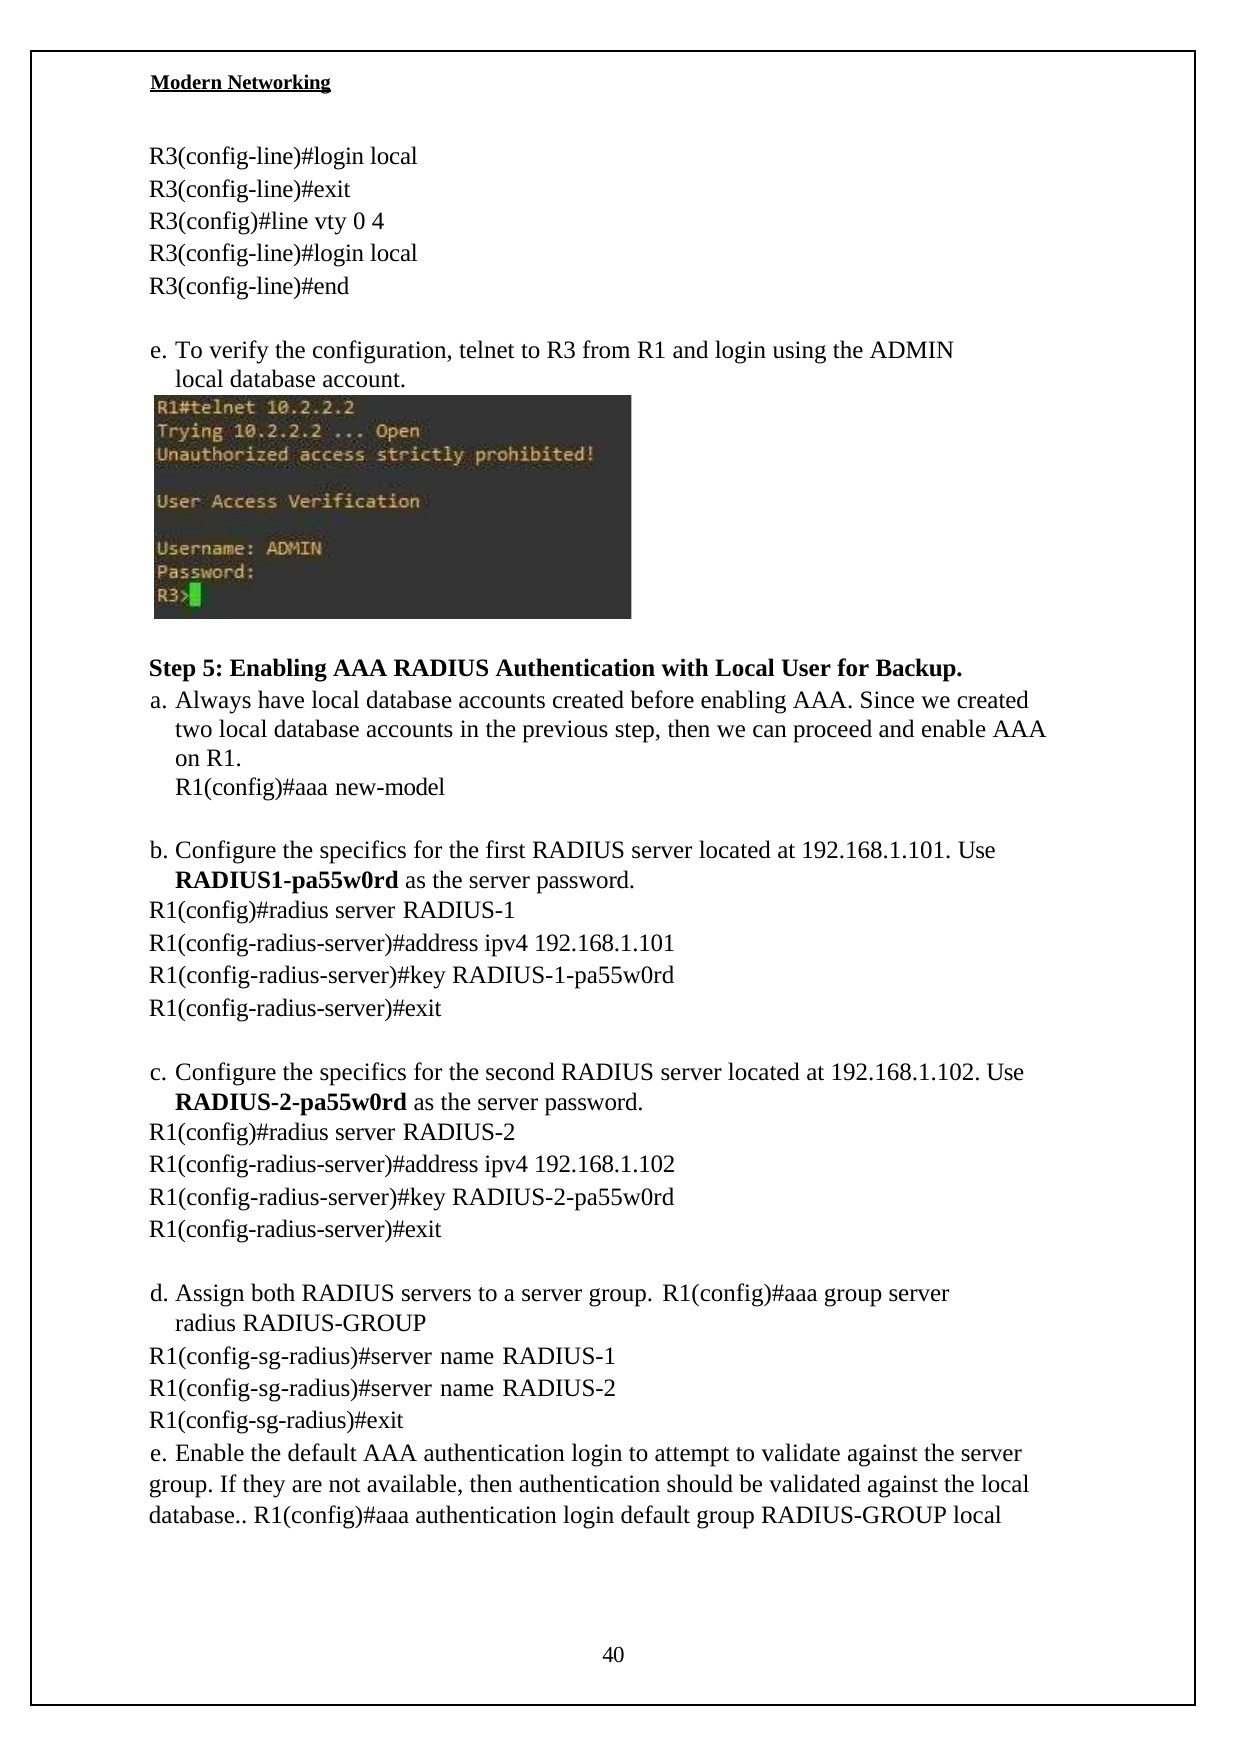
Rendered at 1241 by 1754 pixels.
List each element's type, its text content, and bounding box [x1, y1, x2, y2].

list Assign both RADIUS servers to a server group. R1(config)#aaa group server radius RADIUS-GROUP [150, 1278, 1008, 1336]
text RADIUS-2-pa55w0rd as the server password. [175, 1087, 1194, 1115]
list Always have local database accounts created before enabling AAA. Since we created two local database accounts in the previous step, then we can proceed and enable AAA on R1. [150, 685, 1063, 771]
list To verify the configuration, telnet to R3 from R1 and login using the ADMIN local database account. [150, 335, 994, 392]
list Enable the default AAA authentication login to attempt to validate against the server group. If they are not available, then authentication should be validated against the local database.. R1(config)#aaa authentication login default group RADIUS-GROUP local [149, 1438, 1078, 1529]
picture [154, 395, 632, 619]
text R1(config-radius-server)#address ipv4 192.168.1.102 R1(config-radius-server)#key RADIUS-2-pa55w0rd R1(config-radius-server)#exit [149, 1149, 682, 1243]
text R1(config)#aaa new-model [175, 772, 1194, 800]
text Step 5: Enabling AAA RADIUS Authentication with Local User for Backup. [149, 653, 1194, 682]
text R3(config-line)#login local R3(config-line)#exit R3(config)#line vty 0 4 R3(config-line)#login local R3(config-line)#end [149, 141, 421, 300]
text RADIUS1-pa55w0rd as the server password. [175, 865, 1194, 894]
text R1(config-radius-server)#address ipv4 192.168.1.101 R1(config-radius-server)#key RADIUS-1-pa55w0rd R1(config-radius-server)#exit [149, 928, 682, 1022]
text R1(config)#radius server RADIUS-1 [149, 895, 1194, 924]
text R1(config)#radius server RADIUS-2 [149, 1117, 1194, 1145]
list Configure the specifics for the first RADIUS server located at 192.168.1.101. Use [149, 835, 1194, 864]
text R1(config-sg-radius)#server name RADIUS-1 R1(config-sg-radius)#server name RADIUS-2 R1(config-sg-radius)#exit [149, 1341, 616, 1434]
list Configure the specifics for the second RADIUS server located at 192.168.1.102. Use [149, 1057, 1194, 1085]
